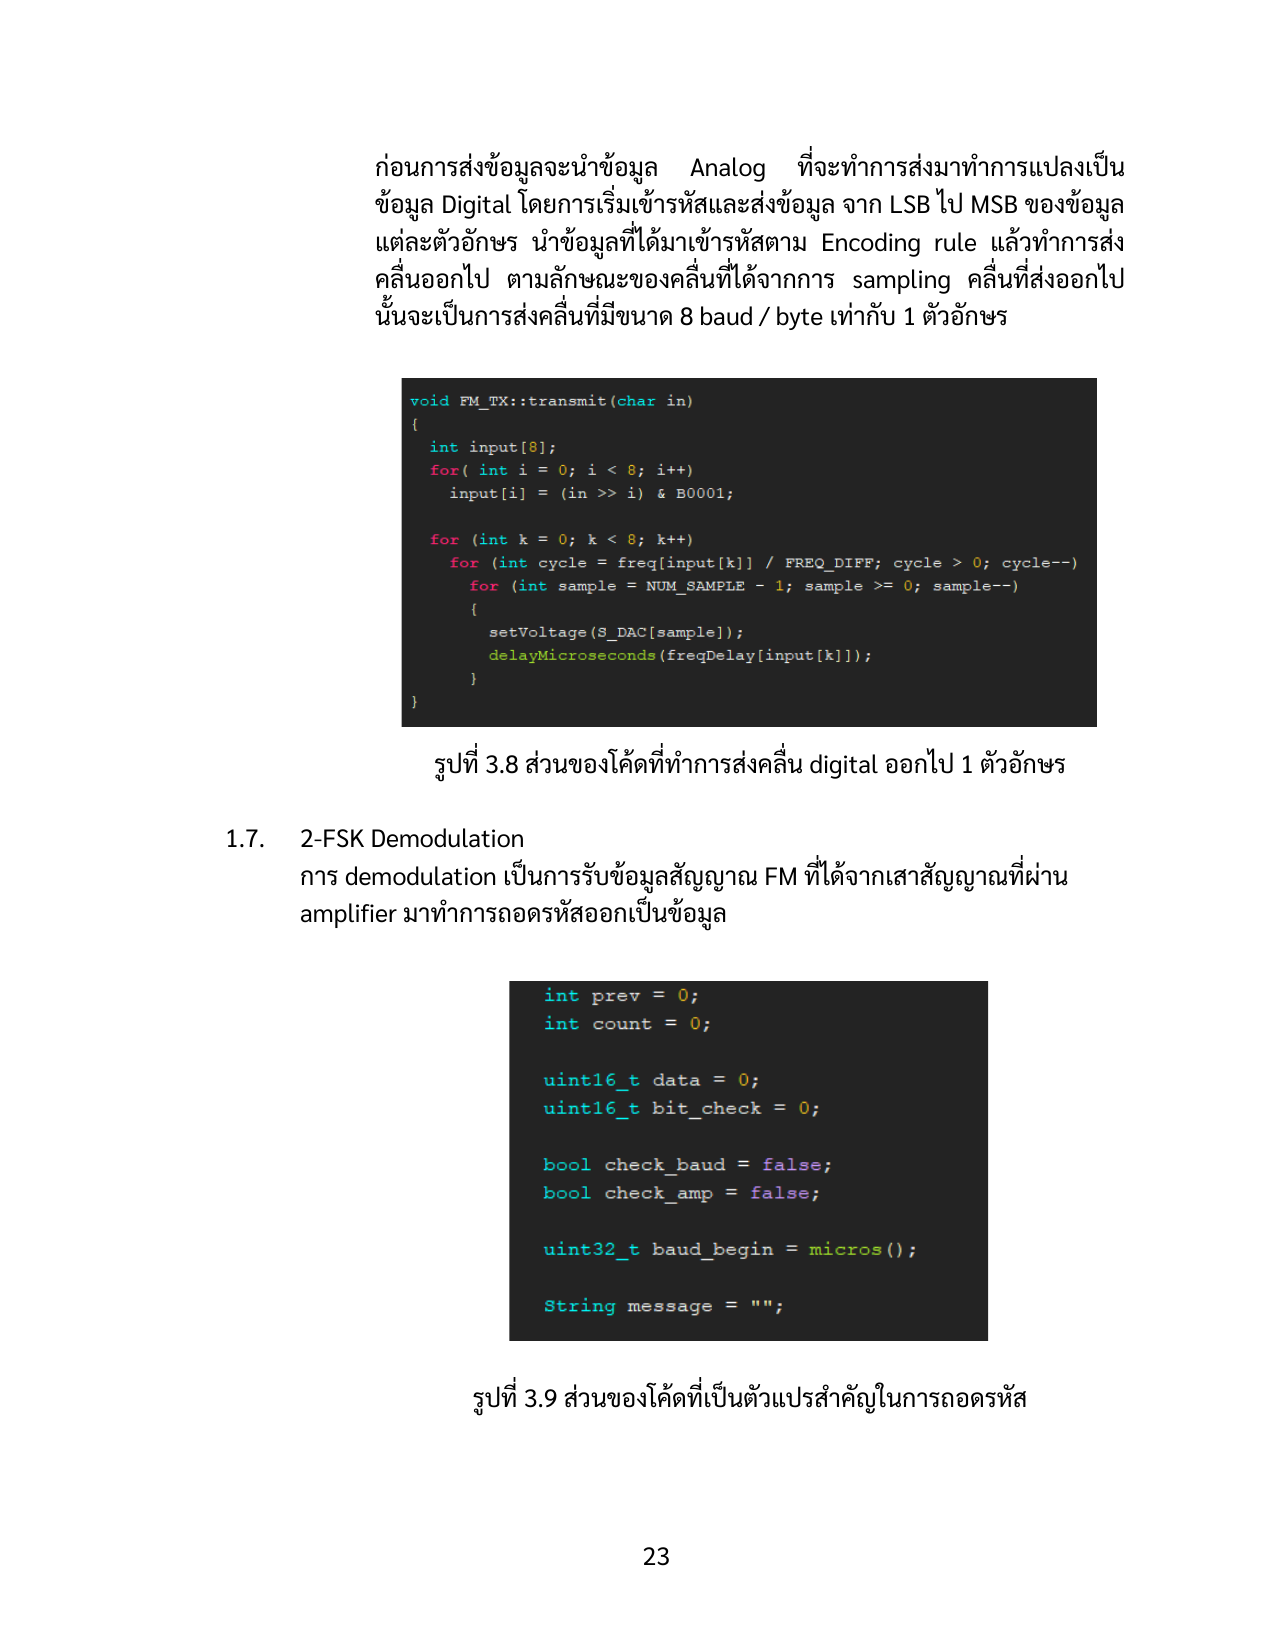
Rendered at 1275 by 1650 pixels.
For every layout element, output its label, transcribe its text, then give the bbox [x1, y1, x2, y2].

text ก่อนการส่งข้อมูลจะนำข้อมูล Analog ที่จะทำการส่งมาทำการแปลงเป็นข้อมูล Digital โดยการเริ่มเข้ารหัสและส่งข้อมูล จาก LSB ไป MSB ของข้อมูลแต่ละตัวอักษร นำข้อมูลที่ได้มาเข้ารหัสตาม Encoding rule แล้วทำการส่งคลื่นออกไป ตามลักษณะของคลื่นที่ได้จากการ sampling คลื่นที่ส่งออกไปนั้นจะเป็นการส่งคลื่นที่มีขนาด 8 baud / byte เท่ากับ 1 ตัวอักษร [375, 150, 1125, 332]
text 1.7. 2-FSK Demodulation [150, 821, 1125, 854]
text การ demodulation เป็นการรับข้อมูลสัญญาณ FM ที่ได้จากเสาสัญญาณที่ผ่าน amplifier มาทำการถอดรหัสออกเป็นข้อมูล [300, 858, 1125, 928]
picture [509, 981, 989, 1341]
text รูปที่ 3.8 ส่วนของโค้ดที่ทำการส่งคลื่น digital ออกไป 1 ตัวอักษร [300, 747, 1125, 779]
picture [401, 378, 1097, 727]
text รูปที่ 3.9 ส่วนของโค้ดที่เป็นตัวแปรสำคัญในการถอดรหัส [300, 1381, 1125, 1413]
